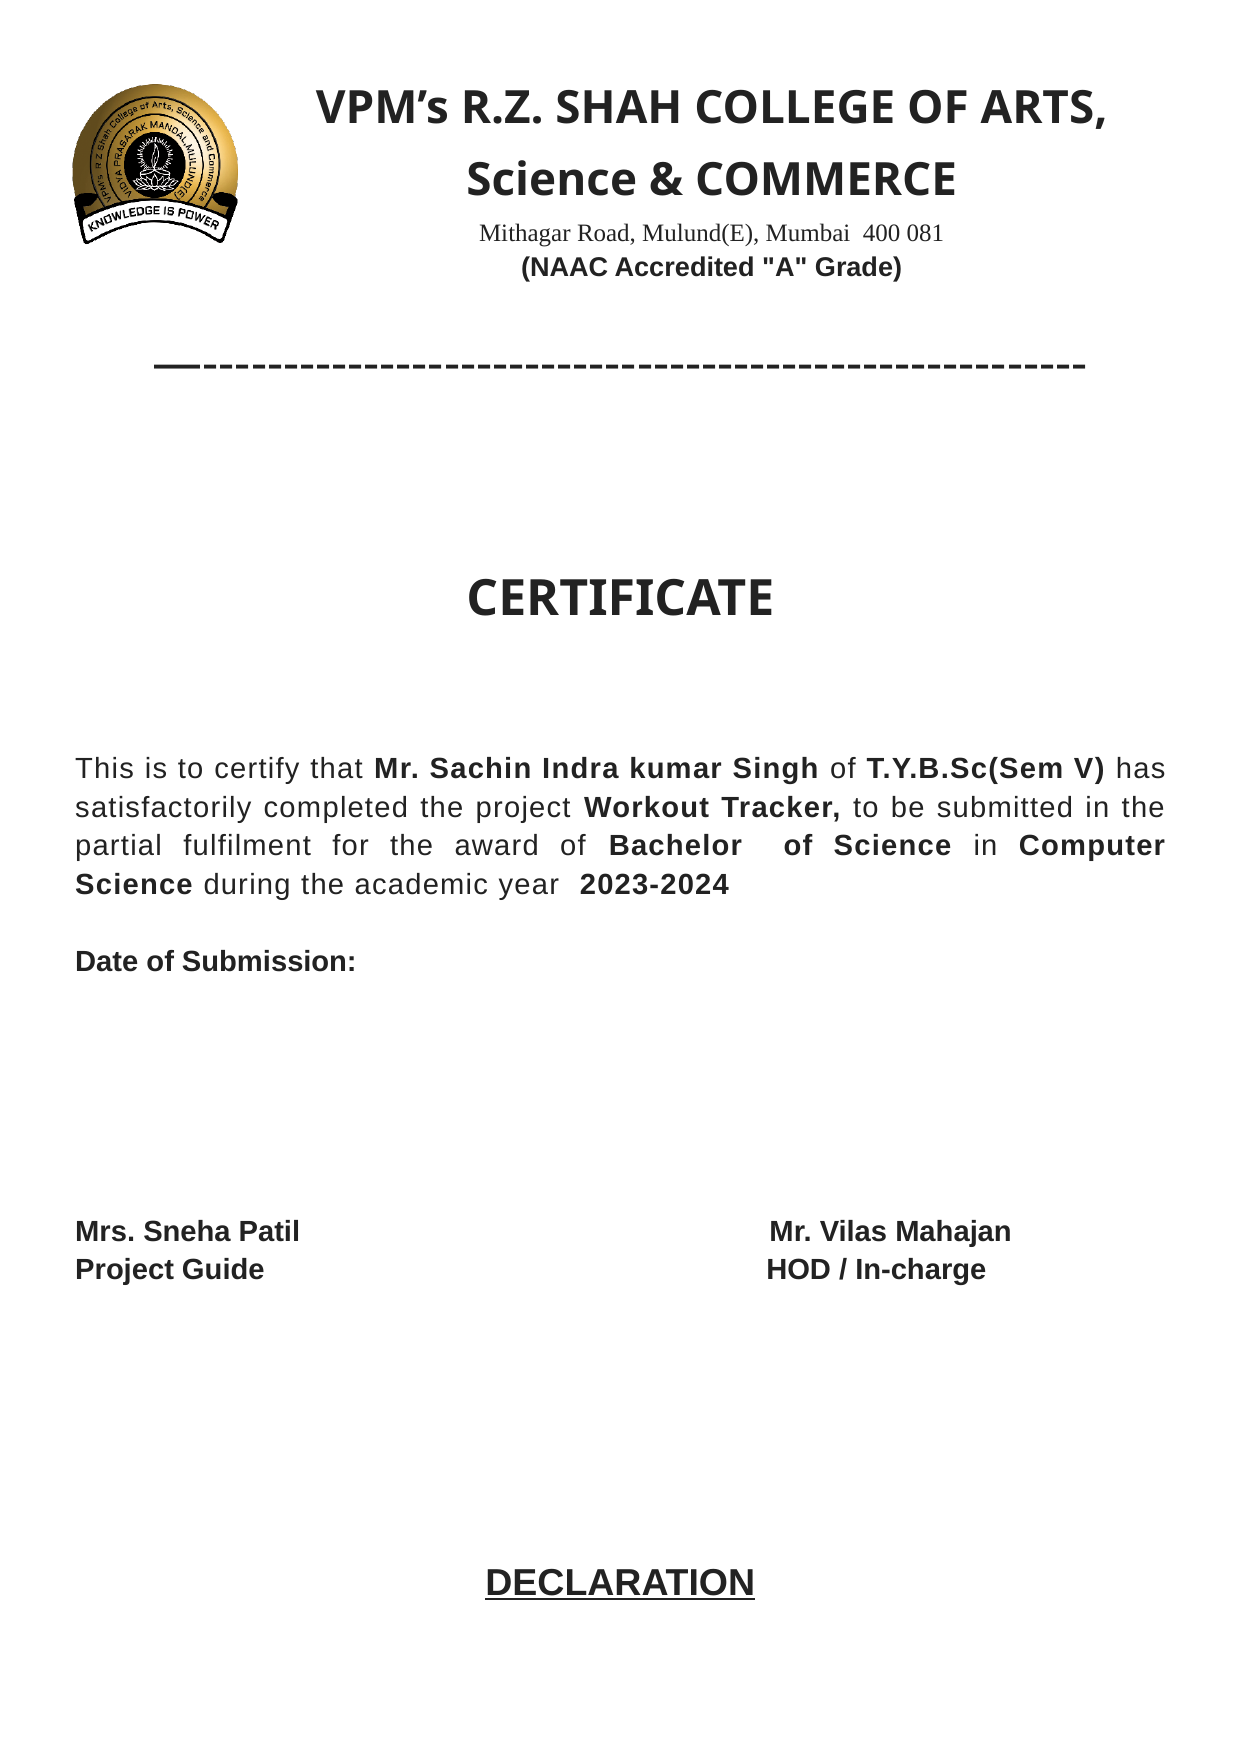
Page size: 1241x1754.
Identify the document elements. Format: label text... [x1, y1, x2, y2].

text Mrs. Sneha Patil Mr. Vilas Mahajan [75, 1214, 1165, 1247]
picture [70, 75, 239, 254]
text This is to certify that Mr. Sachin Indra kumar Singh of T.Y.B.Sc(Sem V) has satisfactorily completed the project Workout Tracker, to be submitted in the partial fulfilment for the award of Bachelor of Science in Computer Science during the academic year 2023-2024 [75, 751, 1165, 900]
text VPM’s R.Z. SHAH COLLEGE OF ARTS, Science & COMMERCE [239, 75, 1165, 209]
text DECLARATION [75, 1561, 1165, 1604]
text CERTIFICATE [75, 561, 1165, 629]
text (NAAC Accredited "A" Grade) [75, 251, 1165, 283]
text Mithagar Road, Mulund(E), Mumbai 400 081 [239, 218, 1165, 247]
text —------------------------------------------------------- [75, 326, 1165, 394]
text Project Guide HOD / In-charge [75, 1252, 1165, 1286]
text Date of Submission: [75, 944, 1165, 977]
